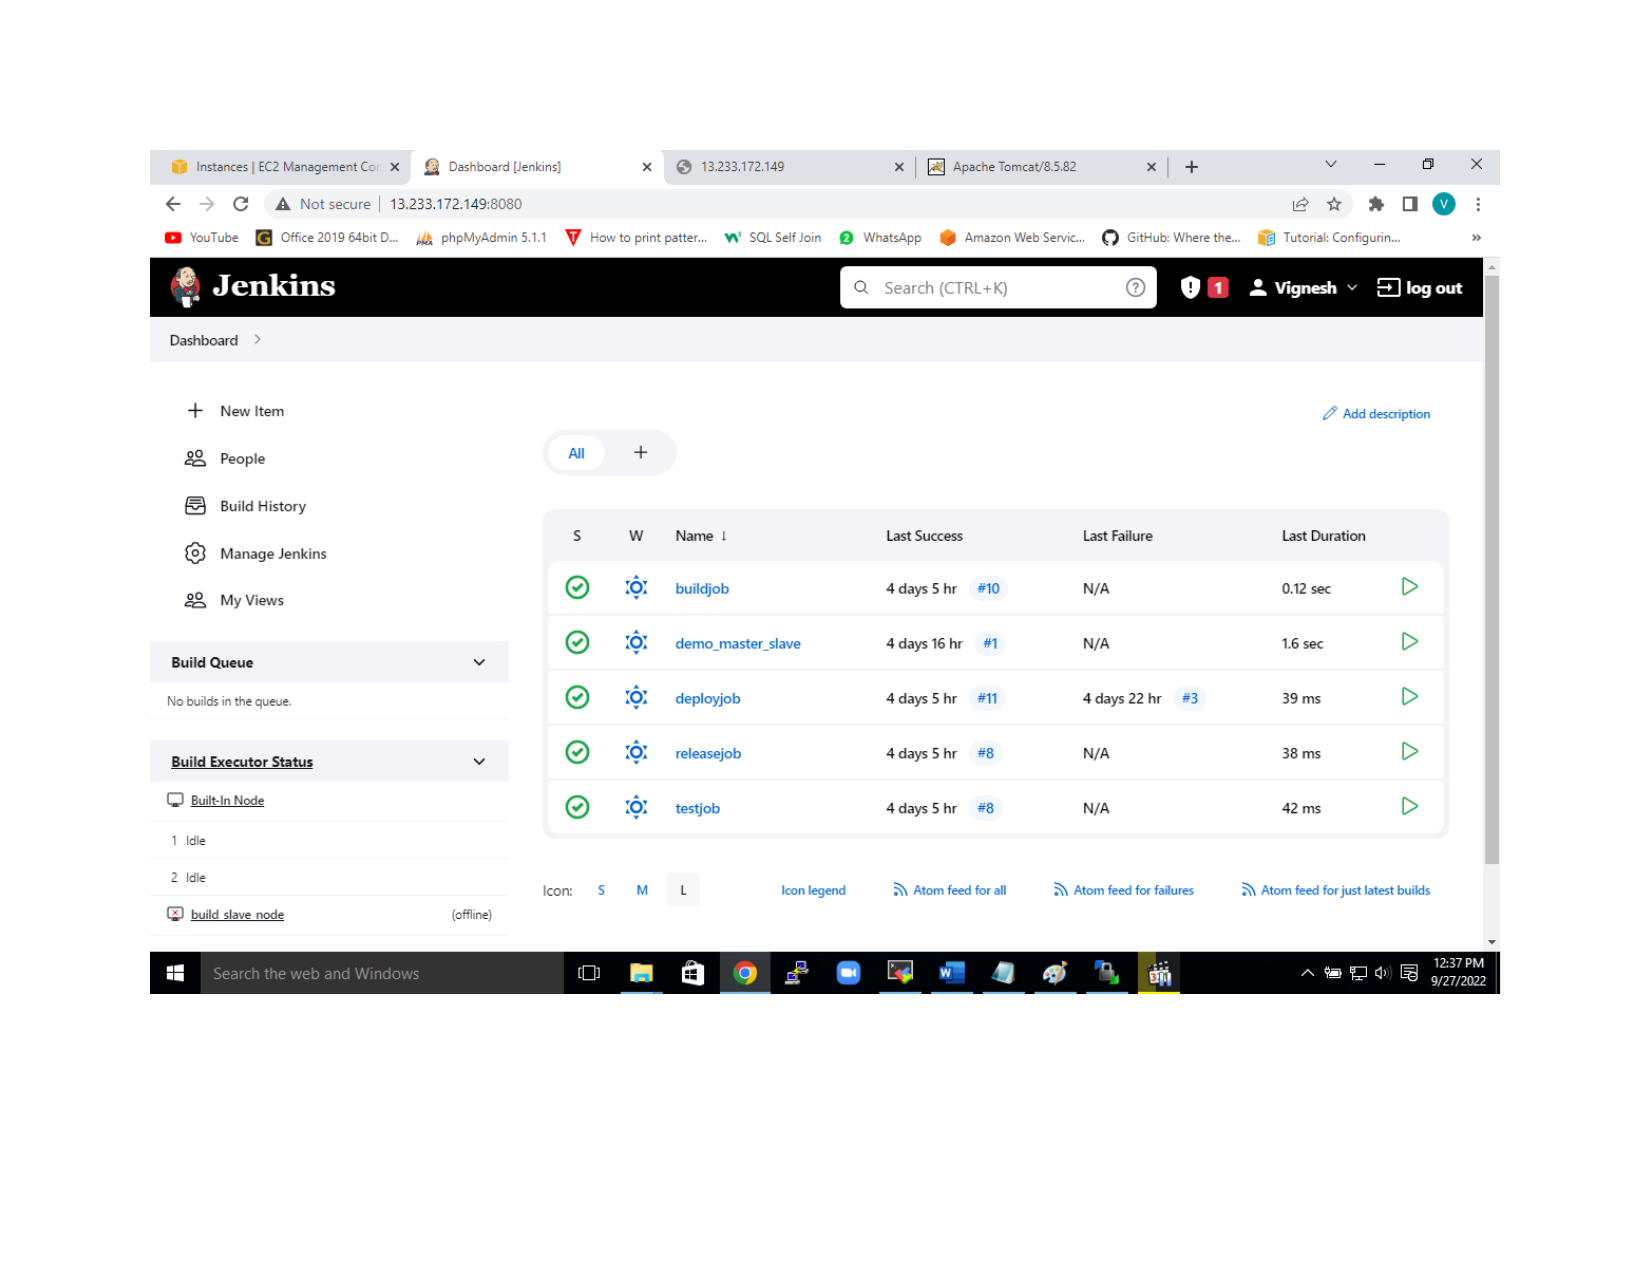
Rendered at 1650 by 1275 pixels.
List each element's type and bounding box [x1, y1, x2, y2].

picture [150, 150, 1500, 994]
